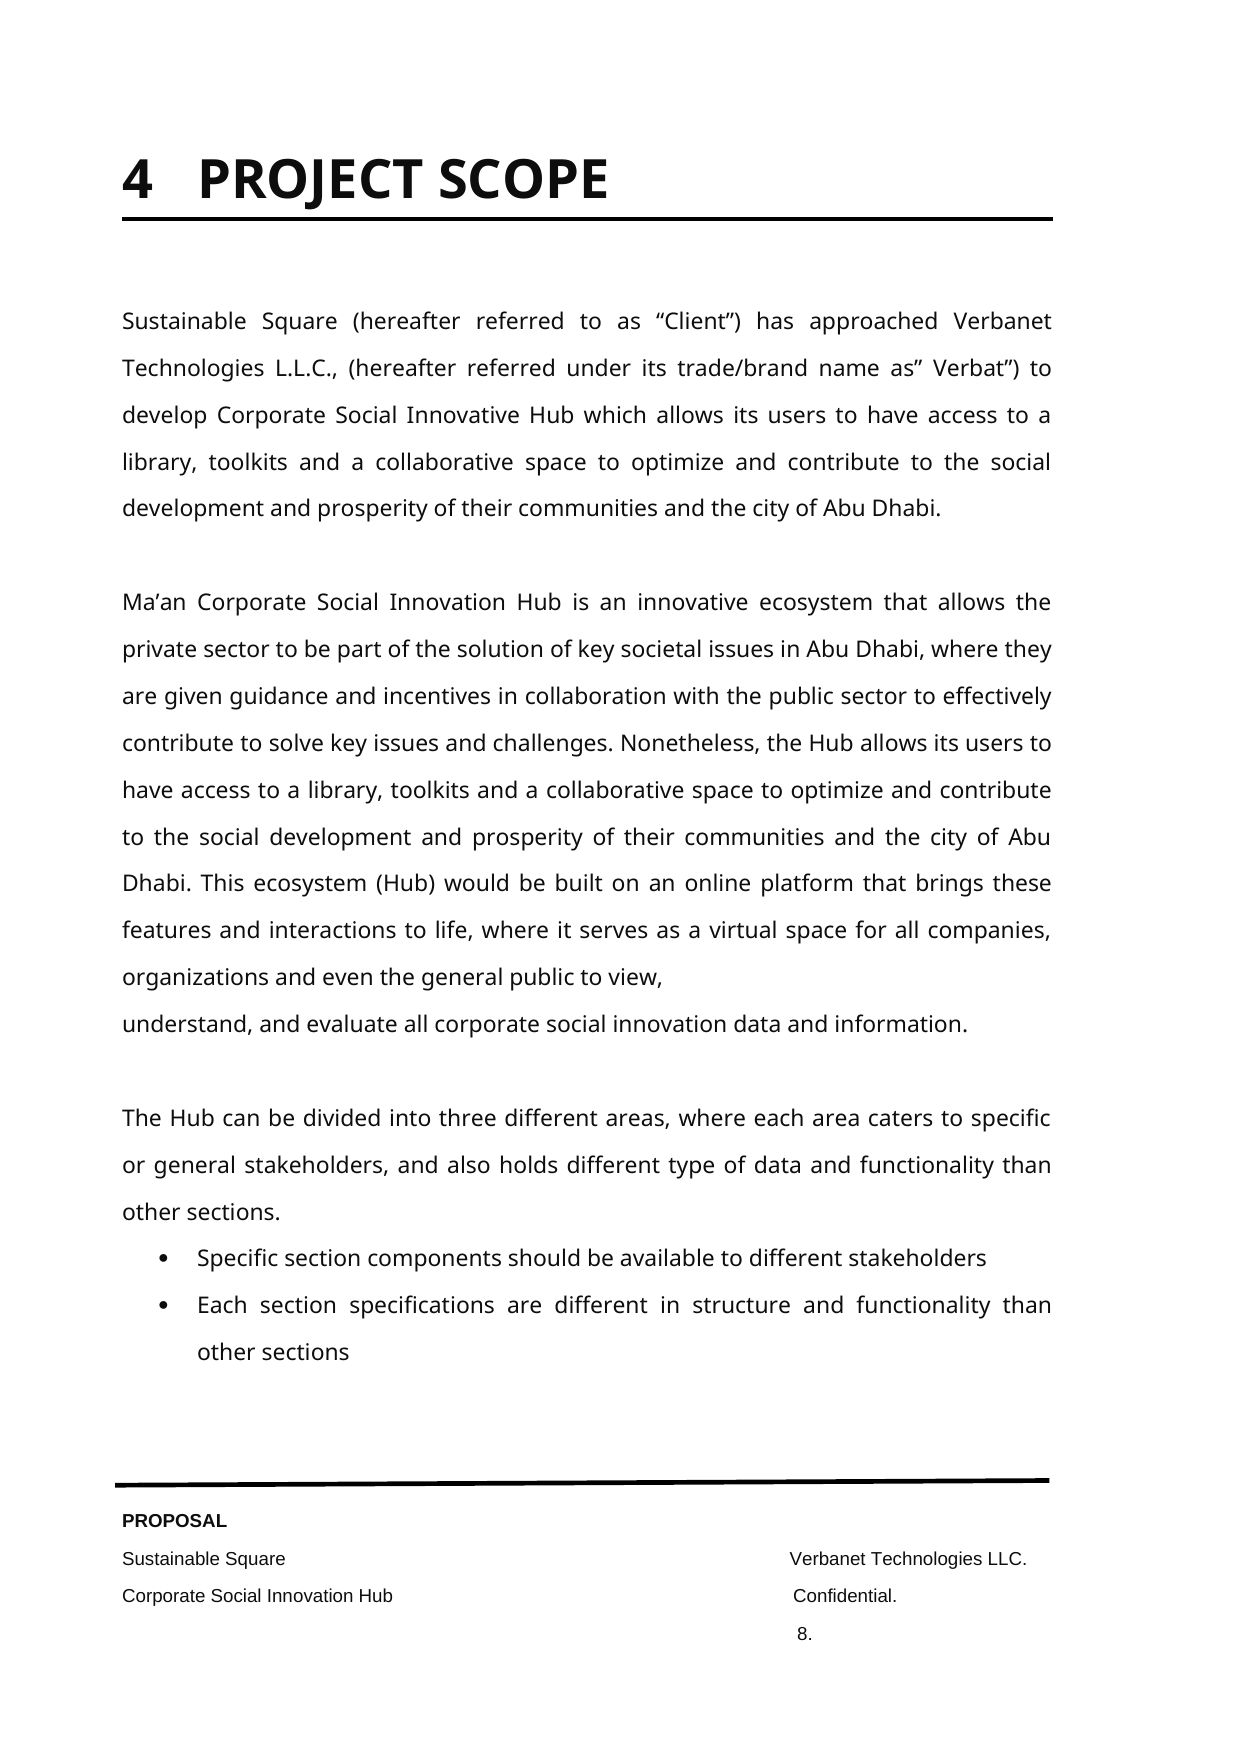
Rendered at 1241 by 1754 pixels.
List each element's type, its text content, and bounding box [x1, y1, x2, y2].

text Sustainable Square (hereafter referred to as “Client”) has approached Verbanet Technologies L.L.C., (hereafter referred under its trade/brand name as” Verbat”) to develop Corporate Social Innovative Hub which allows its users to have access to a library, toolkits and a collaborative space to optimize and contribute to the social development and prosperity of their communities and the city of Abu Dhabi. [122, 305, 1053, 524]
subtitle PROJECT SCOPE [122, 141, 1053, 217]
text Ma’an Corporate Social Innovation Hub is an innovative ecosystem that allows the private sector to be part of the solution of key societal issues in Abu Dhabi, where they are given guidance and incentives in collaboration with the public sector to effectively contribute to solve key issues and challenges. Nonetheless, the Hub allows its users to have access to a library, toolkits and a collaborative space to optimize and contribute to the social development and prosperity of their communities and the city of Abu Dhabi. This ecosystem (Hub) would be built on an online platform that brings these features and interactions to life, where it serves as a virtual space for all companies, organizations and even the general public to view, [122, 586, 1053, 992]
text understand, and evaluate all corporate social innovation data and information. [122, 1008, 1053, 1039]
text The Hub can be divided into three different areas, where each area caters to specific or general stakeholders, and also holds different type of data and functionality than other sections. [122, 1102, 1053, 1227]
list Each section specifications are different in structure and functionality than other sections [159, 1289, 1053, 1367]
list Specific section components should be available to different stakeholders [159, 1242, 1053, 1274]
